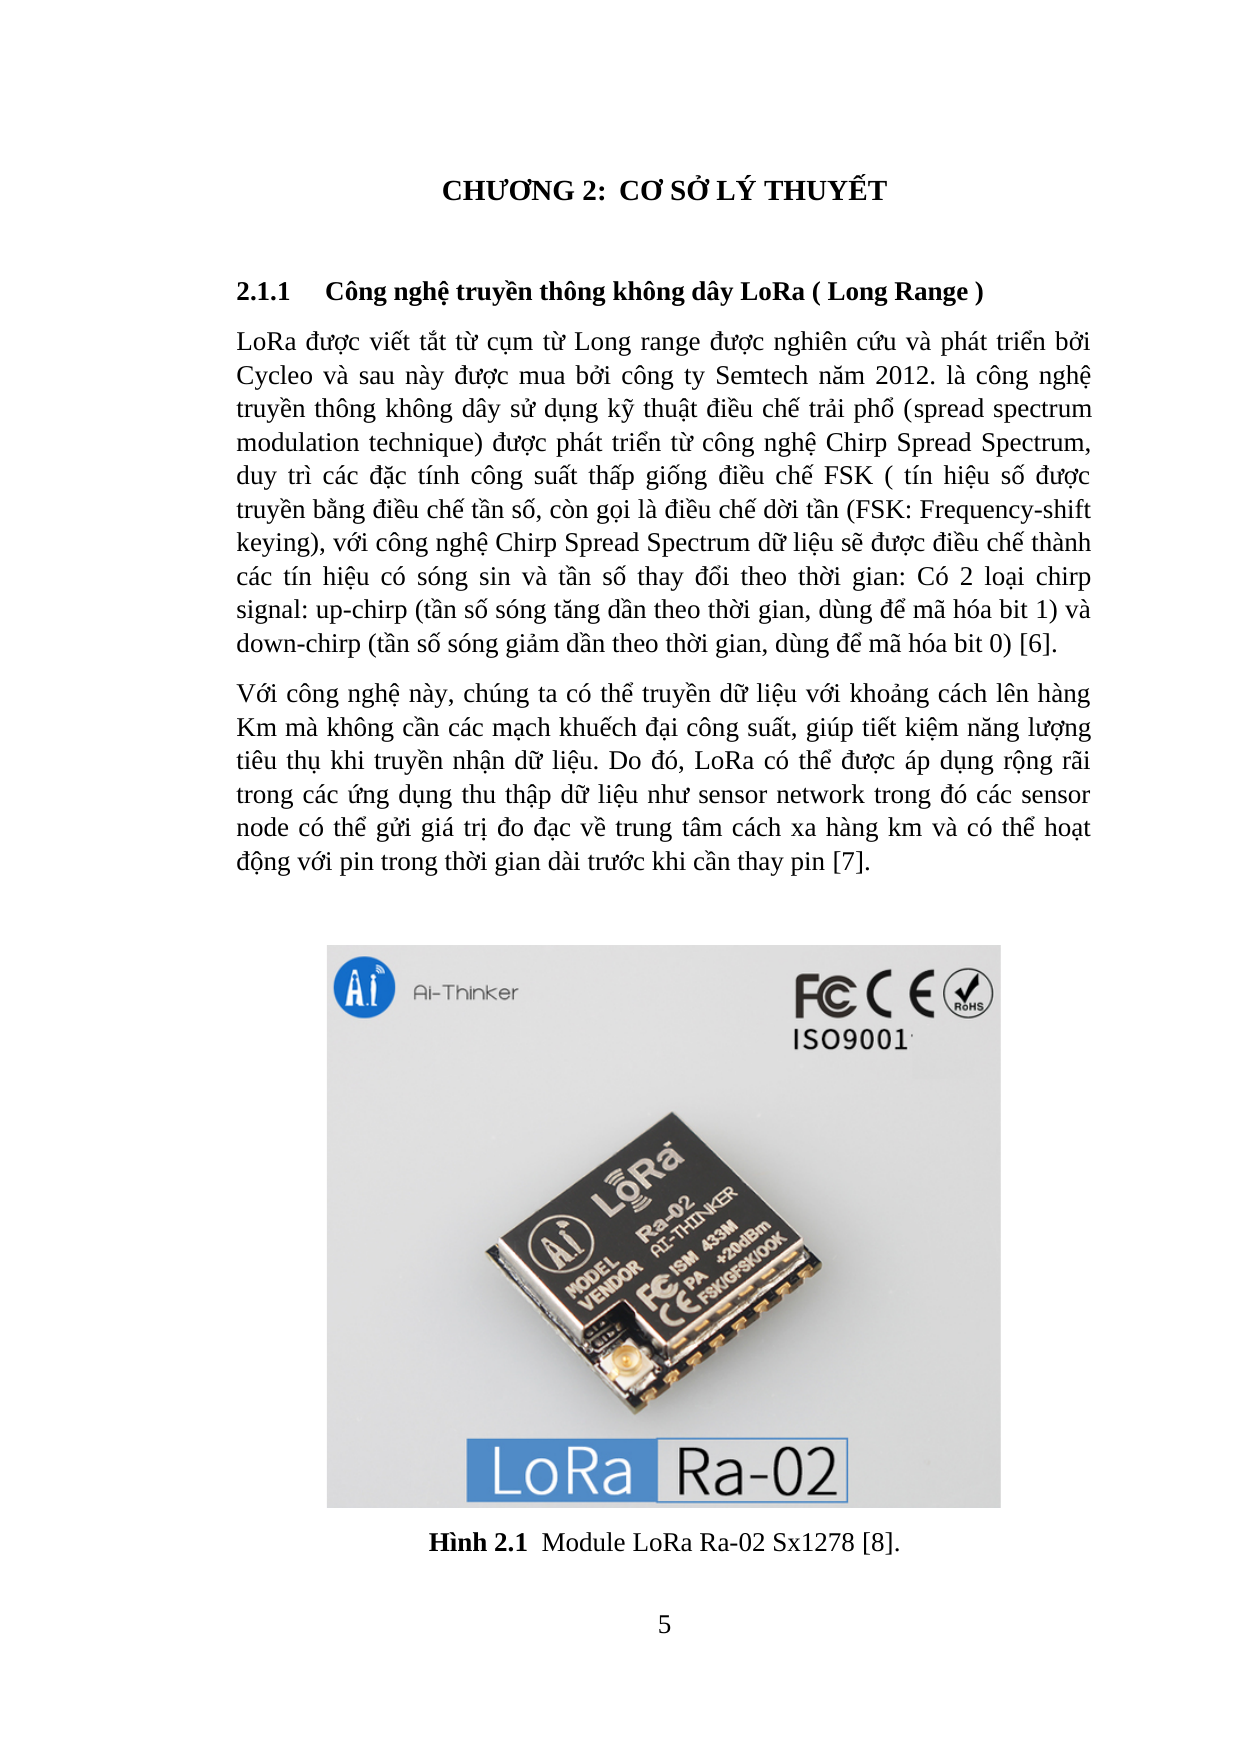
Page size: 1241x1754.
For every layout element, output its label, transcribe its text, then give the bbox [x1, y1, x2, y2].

text Với công nghệ này, chúng ta có thể truyền dữ liệu với khoảng cách lên hàng Km mà không cần các mạch khuếch đại công suất, giúp tiết kiệm năng lượng tiêu thụ khi truyền nhận dữ liệu. Do đó, LoRa có thể được áp dụng rộng rãi trong các ứng dụng thu thập dữ liệu như sensor network trong đó các sensor node có thể gửi giá trị đo đạc về trung tâm cách xa hàng km và có thể hoạt động với pin trong thời gian dài trước khi cần thay pin . [236, 677, 1092, 876]
text LoRa được viết tắt từ cụm từ Long range được nghiên cứu và phát triển bởi Cycleo và sau này được mua bởi công ty Semtech năm 2012. là công nghệ truyền thông không dây sử dụng kỹ thuật điều chế trải phổ (spread spectrum modulation technique) được phát triển từ công nghệ Chirp Spread Spectrum, duy trì các đặc tính công suất thấp giống điều chế FSK ( tín hiệu số được truyền bằng điều chế tần số, còn gọi là điều chế dời tần (FSK: Frequency-shift keying), với công nghệ Chirp Spread Spectrum dữ liệu sẽ được điều chế thành các tín hiệu có sóng sin và tần số thay đổi theo thời gian: Có 2 loại chirp signal: up-chirp (tần số sóng tăng dần theo thời gian, dùng để mã hóa bit 1) và down-chirp (tần số sóng giảm dần theo thời gian, dùng để mã hóa bit 0) . [236, 325, 1092, 658]
text CƠ SỞ LÝ THUYẾT [236, 173, 1092, 206]
picture [326, 945, 1002, 1508]
text Hình 2.1 Module LoRa Ra-02 Sx1278 . [236, 1526, 1092, 1557]
subtitle Công nghệ truyền thông không dây LoRa ( Long Range ) [236, 275, 1092, 307]
